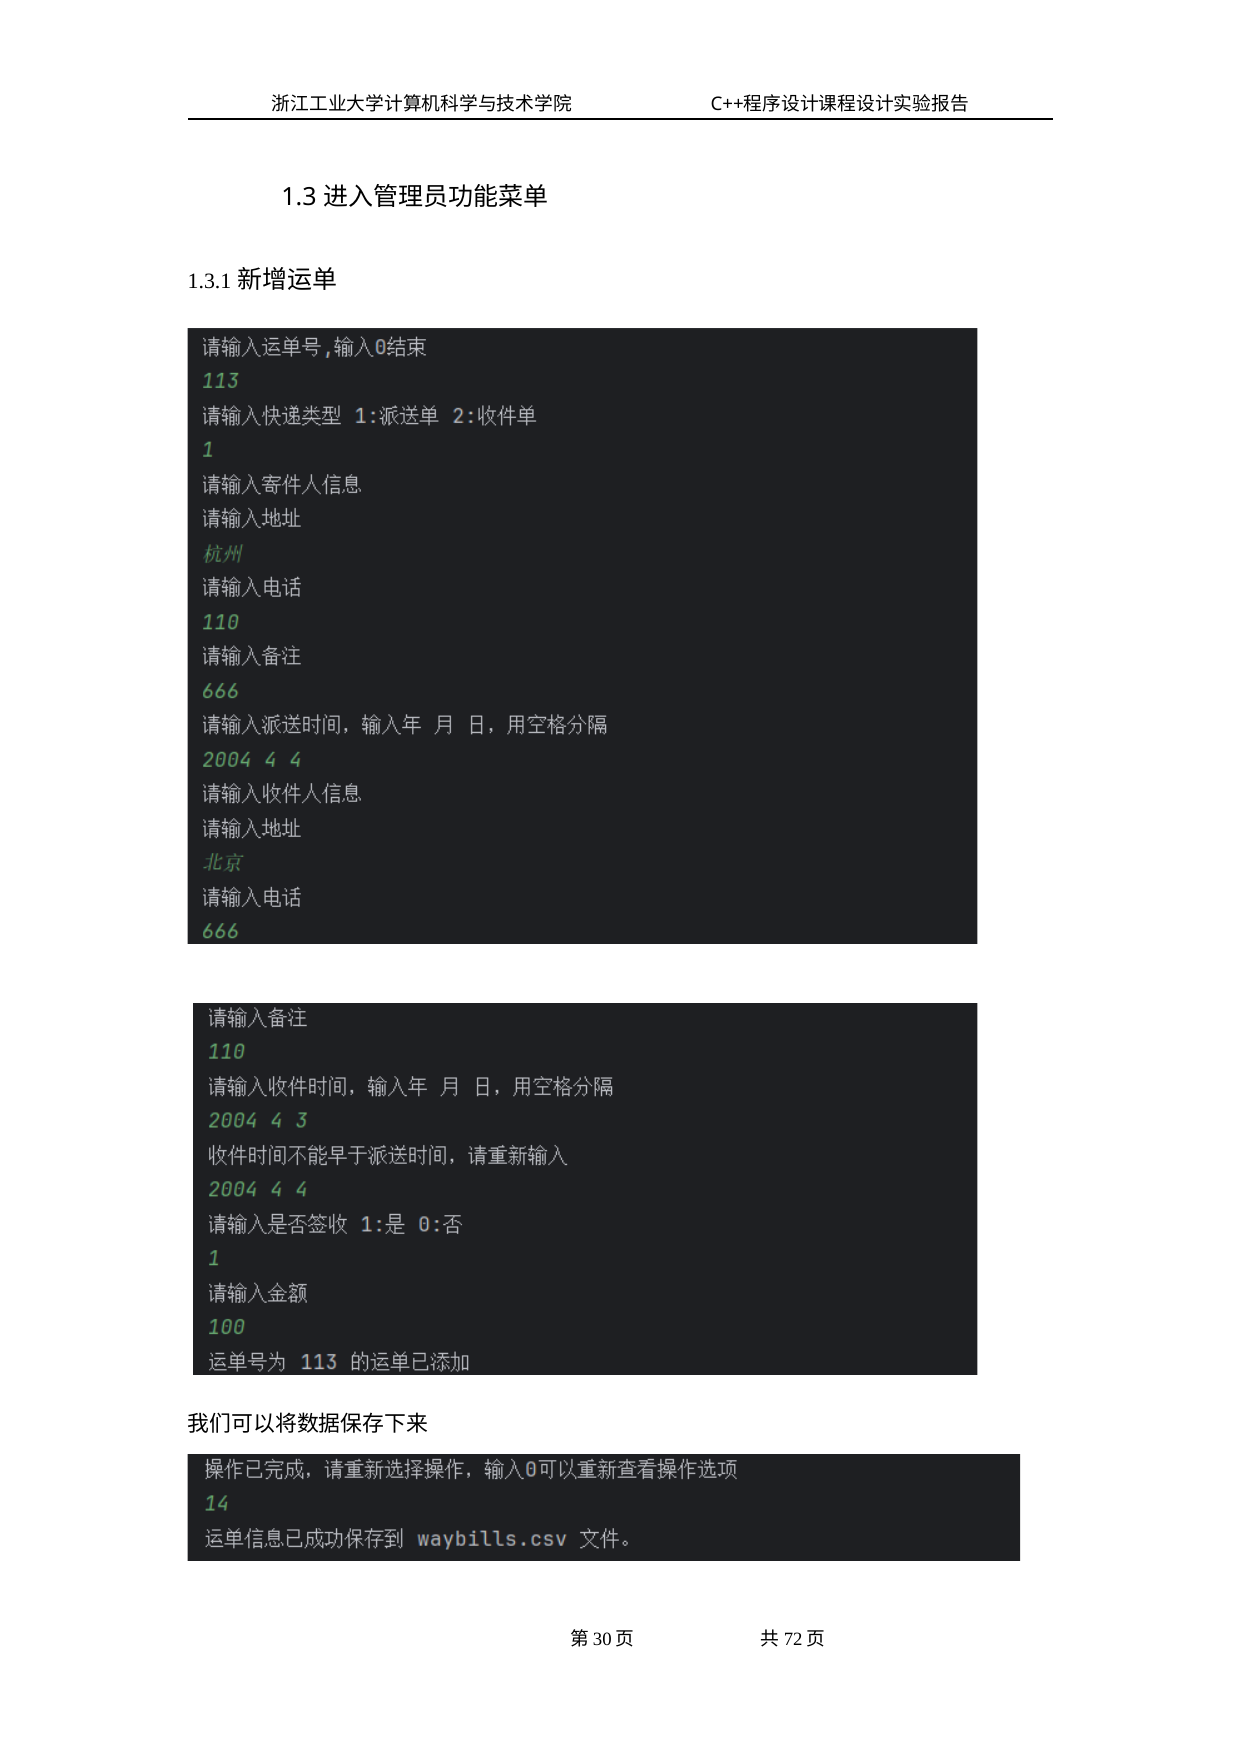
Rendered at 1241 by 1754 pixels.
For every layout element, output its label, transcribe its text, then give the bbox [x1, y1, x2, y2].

picture [187, 1454, 1021, 1561]
picture [193, 1003, 978, 1375]
list 进入管理员功能菜单 [281, 162, 1053, 227]
list 新增运单 [187, 245, 1053, 310]
list 我们可以将数据保存下来 [187, 1406, 1053, 1438]
picture [187, 328, 978, 944]
